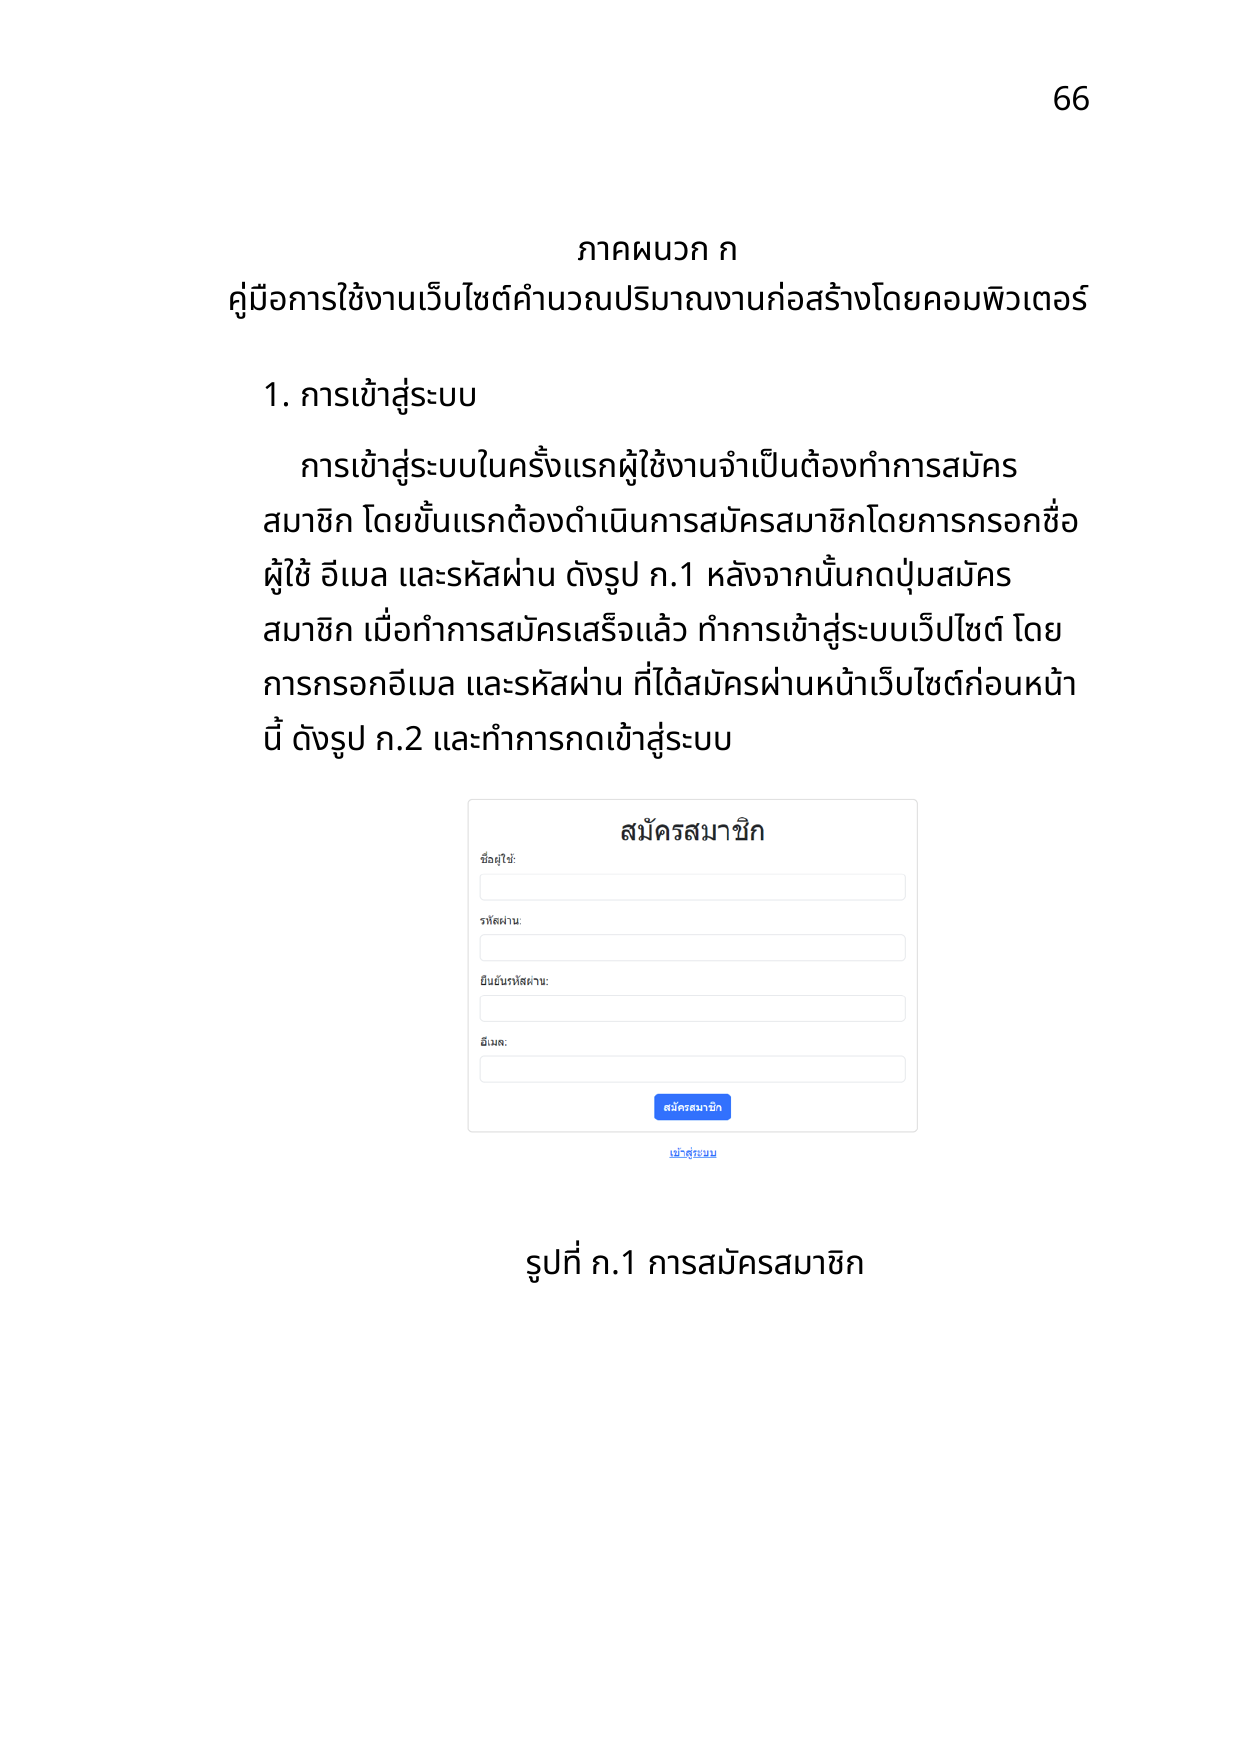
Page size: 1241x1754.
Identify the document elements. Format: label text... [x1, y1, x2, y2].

text คู่มือการใช้งานเว็บไซต์คำนวณปริมาณงานก่อสร้างโดยคอมพิวเตอร์ [225, 275, 1090, 326]
text การเข้าสู่ระบบในครั้งแรกผู้ใช้งานจำเป็นต้องทำการสมัครสมาชิก โดยขั้นแรกต้องดำเนินการสมัครสมาชิกโดยการกรอกชื่อผู้ใช้ อีเมล และรหัสผ่าน ดังรูป ก.1 หลังจากนั้นกดปุ่มสมัครสมาชิก เมื่อทำการสมัครเสร็จแล้ว ทำการเข้าสู่ระบบเว็ปไซต์ โดยการกรอกอีเมล และรหัสผ่าน ที่ได้สมัครผ่านหน้าเว็บไซต์ก่อนหน้านี้ ดังรูป ก.2 และทำการกดเข้าสู่ระบบ [262, 442, 1090, 765]
picture [401, 785, 989, 1219]
text รูปที่ ก.1 การสมัครสมาชิก [262, 1239, 1090, 1289]
text ภาคผนวก ก [225, 225, 1090, 275]
list การเข้าสู่ระบบ [262, 371, 1090, 422]
